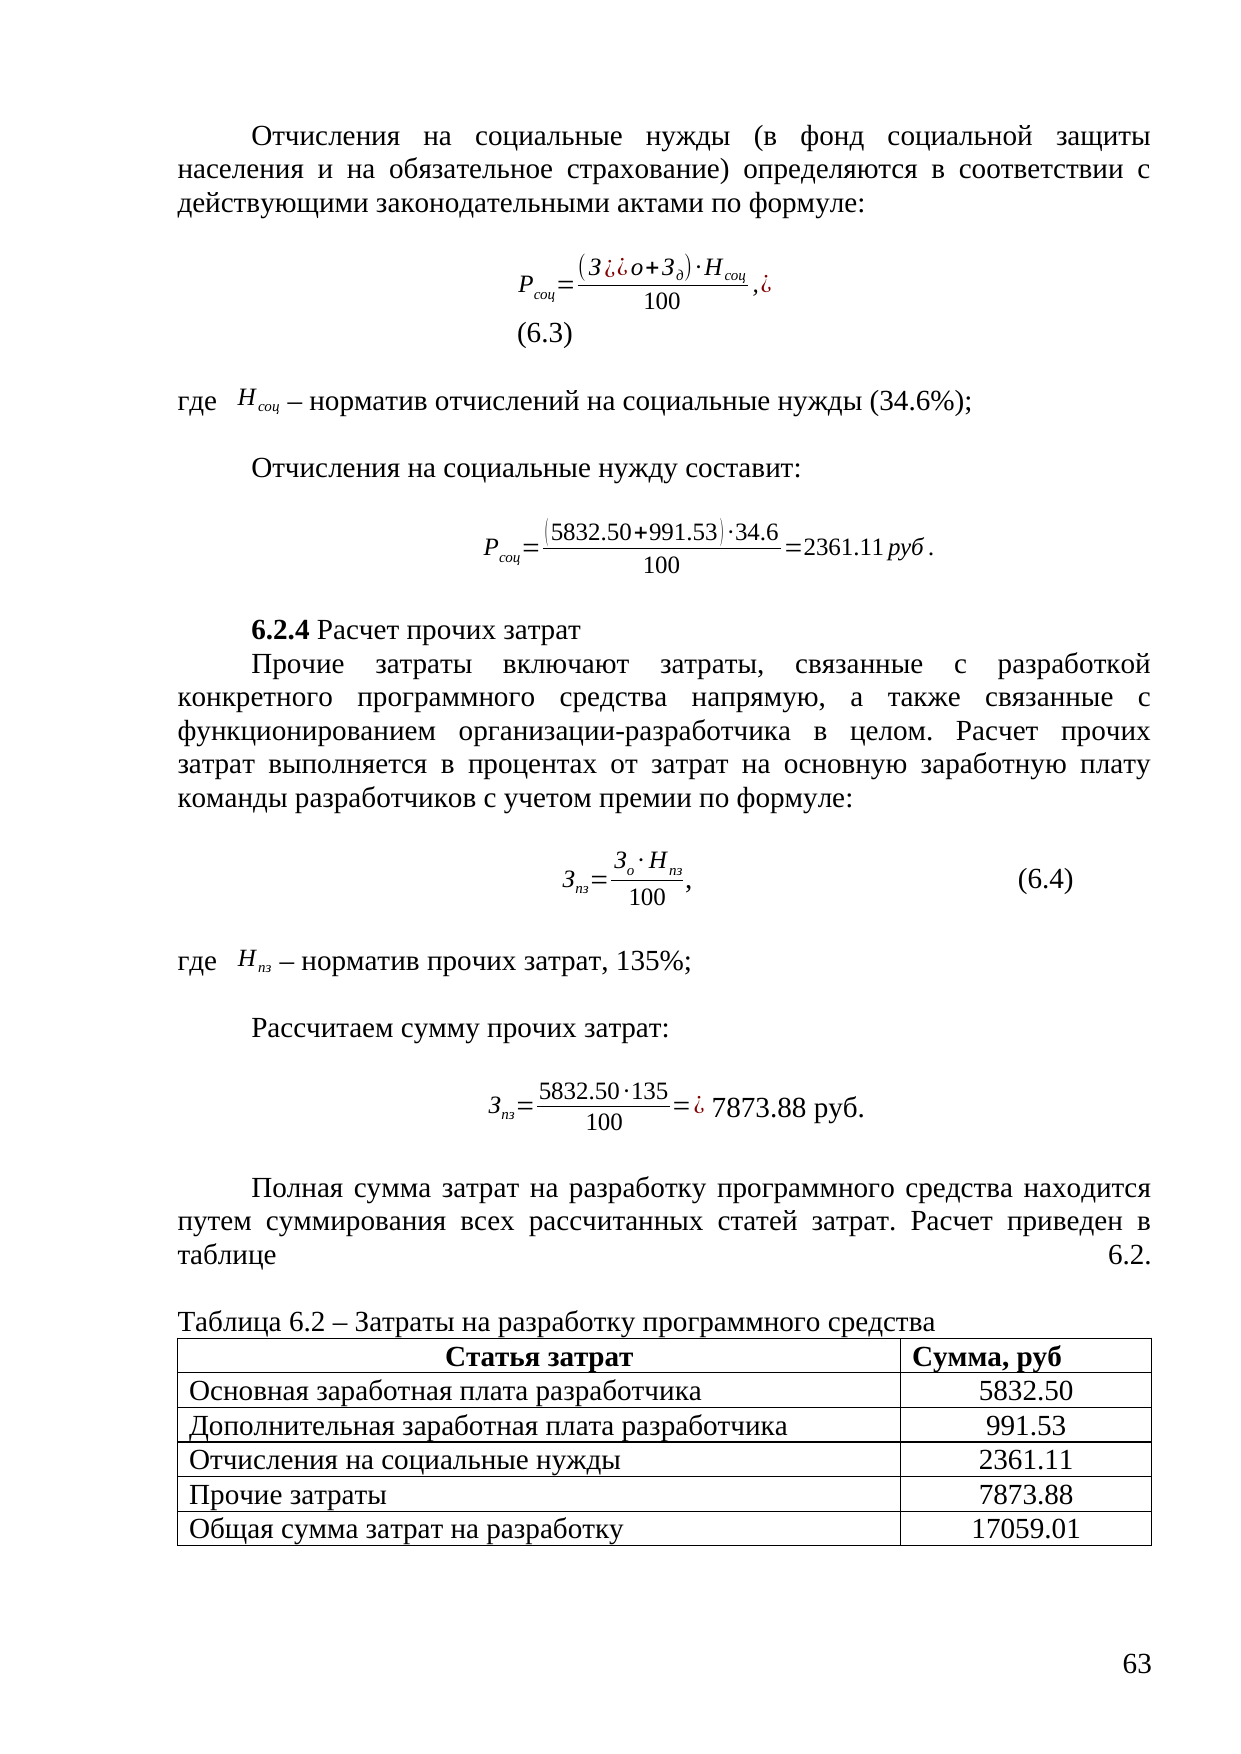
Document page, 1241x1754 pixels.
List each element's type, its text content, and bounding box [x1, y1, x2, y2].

text где – норматив отчислений на социальные нужды (34.6%); [177, 383, 1152, 416]
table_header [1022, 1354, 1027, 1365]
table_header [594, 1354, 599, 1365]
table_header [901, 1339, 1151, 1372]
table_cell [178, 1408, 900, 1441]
text Прочие затраты включают затраты, связанные с разработкой конкретного программного средства напрямую, а также связанные с функционированием организации-разработчика в целом. Расчет прочих затрат выполняется в процентах от затрат на основную заработную плату команды разработчиков с учетом премии по формуле: [177, 646, 1152, 813]
text , (6.4) [561, 847, 1152, 910]
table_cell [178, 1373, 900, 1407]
text Таблица 6.2 – Затраты на разработку программного средства [177, 1304, 1152, 1338]
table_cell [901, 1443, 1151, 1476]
text Рассчитаем сумму прочих затрат: [177, 1010, 1152, 1044]
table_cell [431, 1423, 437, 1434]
text Отчисления на социальные нужду составит: [177, 450, 1152, 483]
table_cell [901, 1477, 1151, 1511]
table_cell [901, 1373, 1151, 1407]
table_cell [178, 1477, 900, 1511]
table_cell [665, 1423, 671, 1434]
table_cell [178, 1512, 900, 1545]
text Отчисления на социальные нужды (в фонд социальной защиты населения и на обязательное страхование) определяются в соответствии с действующими законодательными актами по формуле: [177, 118, 1152, 219]
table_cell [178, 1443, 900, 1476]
text 7873.88 руб. [487, 1077, 1152, 1136]
text Полная сумма затрат на разработку программного средства находится путем суммирования всех рассчитанных статей затрат. Расчет приведен в таблице 6.2. [177, 1170, 1152, 1304]
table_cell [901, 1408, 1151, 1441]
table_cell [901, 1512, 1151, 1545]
text где – норматив прочих затрат, 135%; [177, 943, 1152, 977]
text (6.3) [517, 252, 1152, 349]
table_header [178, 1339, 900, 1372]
text 6.2.4 Расчет прочих затрат [177, 612, 1152, 646]
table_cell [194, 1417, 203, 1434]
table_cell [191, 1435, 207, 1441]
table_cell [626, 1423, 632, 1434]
